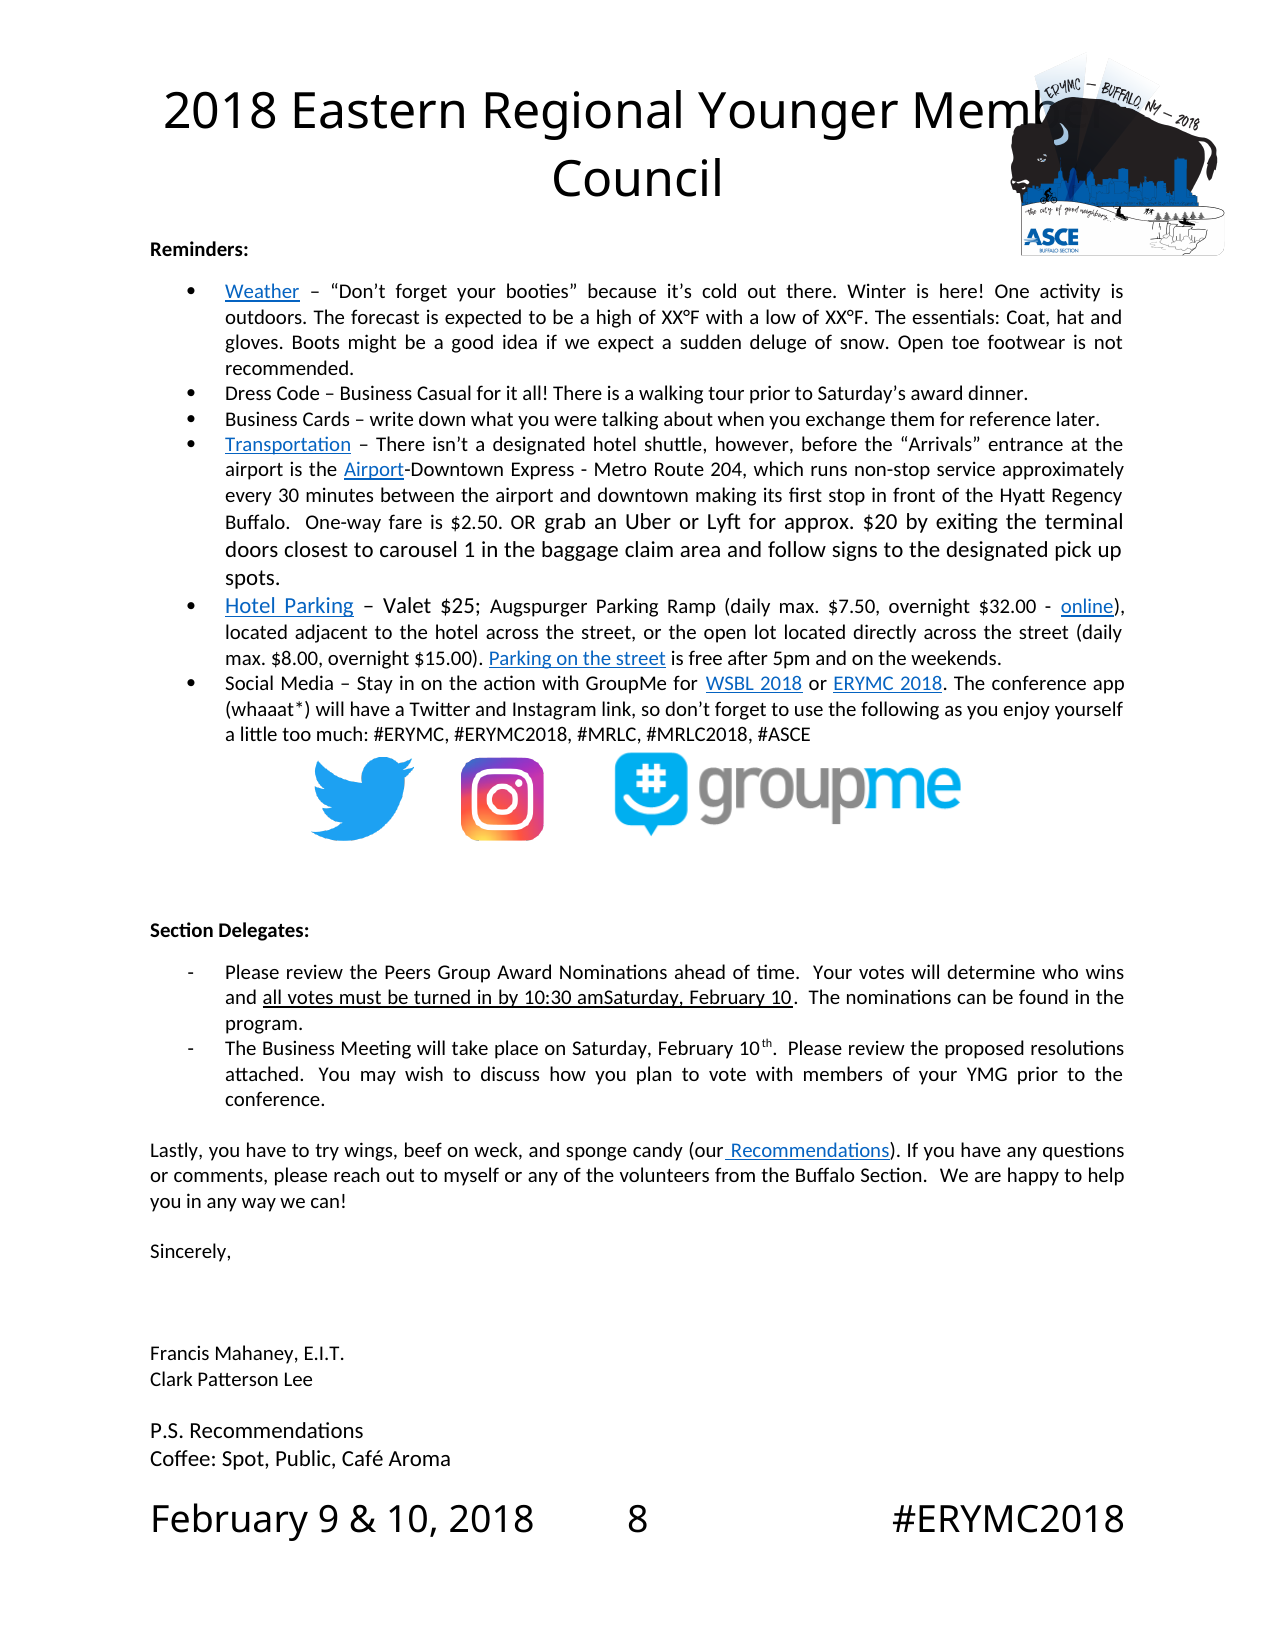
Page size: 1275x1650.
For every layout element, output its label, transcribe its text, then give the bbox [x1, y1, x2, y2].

text Sincerely, [150, 1239, 1125, 1264]
text Coffee: Spot, Public, Café Aroma [150, 1444, 1125, 1473]
text Francis Mahaney, E.I.T. [150, 1340, 1125, 1366]
text Section Delegates: [150, 917, 1125, 942]
list Social Media – Stay in on the action with GroupMe for WSBL 2018 or ERYMC 2018. The conference app (whaaat*) will have a Twitter and Instagram link, so don’t forget to use the following as you enjoy yourself a little too much: #ERYMC, #ERYMC2018, #MRLC, #MRLC2018, #ASCE [187, 670, 1125, 747]
text Lastly, you have to try wings, beef on weck, and sponge candy (our Recommendations). If you have any questions or comments, please reach out to myself or any of the volunteers from the Buffalo Section. We are happy to help you in any way we can! [150, 1137, 1125, 1213]
text P.S. Recommendations [150, 1417, 1125, 1444]
list The Business Meeting will take place on Saturday, February 10th. Please review the proposed resolutions attached. You may wish to discuss how you plan to vote with members of your YMG prior to the conference. [187, 1035, 1125, 1112]
list Weather – “Don’t forget your booties” because it’s cold out there. Winter is here! One activity is outdoors. The forecast is expected to be a high of XX°F with a low of XX°F. The essentials: Coat, hat and gloves. Boots might be a good idea if we expect a sudden deluge of snow. Open toe footwear is not recommended. [187, 279, 1125, 380]
list Transportation – There isn’t a designated hotel shuttle, however, before the “Arrivals” entrance at the airport is the Airport-Downtown Express - Metro Route 204, which runs non-stop service approximately every 30 minutes between the airport and downtown making its first stop in front of the Hyatt Regency Buffalo. One-way fare is $2.50. OR grab an Uber or Lyft for approx. $20 by exiting the terminal doors closest to carousel 1 in the baggage claim area and follow signs to the designated pick up spots. [187, 431, 1125, 592]
text Reminders: [150, 237, 1125, 262]
picture [461, 757, 544, 841]
list Please review the Peers Group Award Nominations ahead of time. Your votes will determine who wins and all votes must be turned in by 10:30 amSaturday, February 10. The nominations can be found in the program. [187, 959, 1125, 1035]
picture [611, 746, 964, 841]
picture [1003, 43, 1229, 259]
picture [311, 757, 414, 841]
list Business Cards – write down what you were talking about when you exchange them for reference later. [187, 406, 1125, 431]
text Clark Patterson Lee [150, 1366, 1125, 1391]
list Dress Code – Business Casual for it all! There is a walking tour prior to Saturday’s award dinner. [187, 380, 1125, 406]
list Hotel Parking – Valet $25; Augspurger Parking Ramp (daily max. $7.50, overnight $32.00 - online), located adjacent to the hotel across the street, or the open lot located directly across the street (daily max. $8.00, overnight $15.00). Parking on the street is free after 5pm and on the weekends. [187, 592, 1125, 670]
